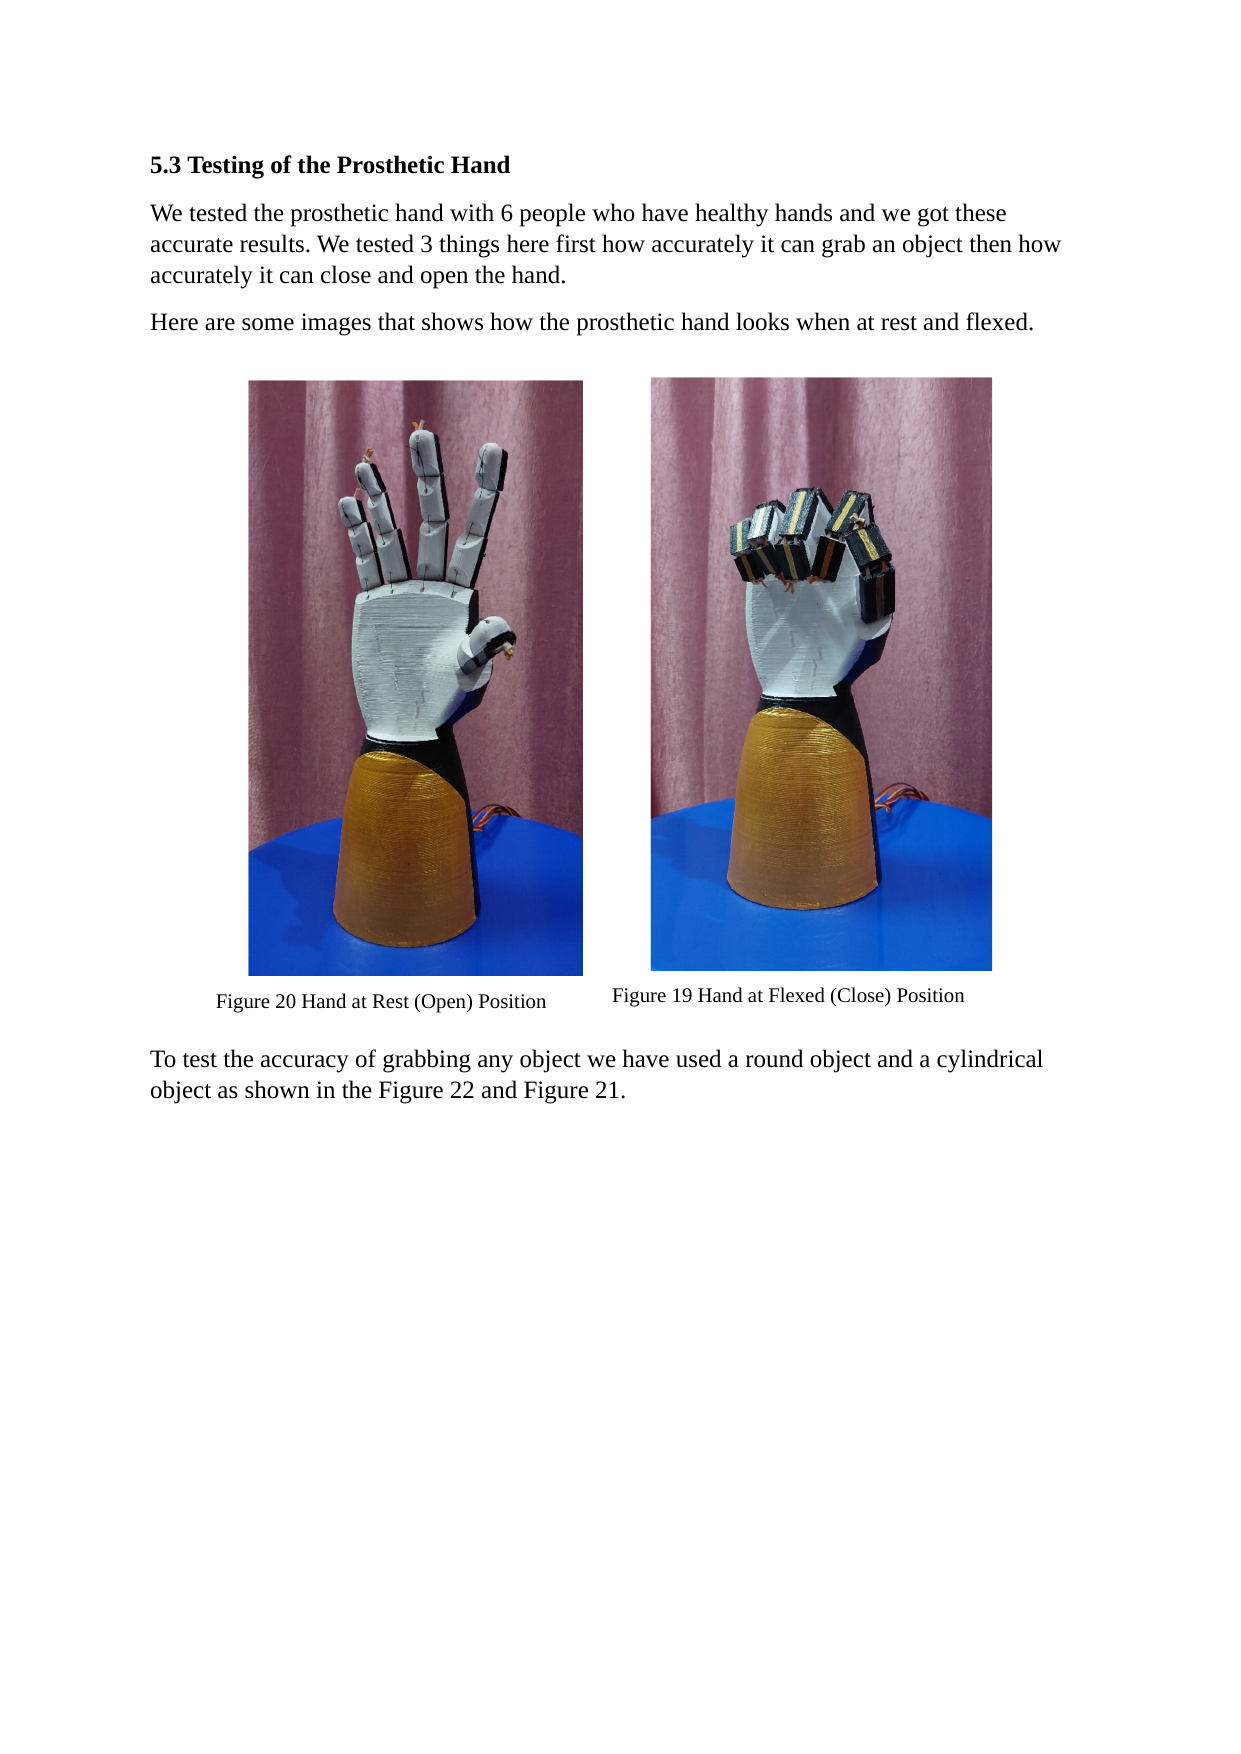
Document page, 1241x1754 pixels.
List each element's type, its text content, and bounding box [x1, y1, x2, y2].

text Here are some images that shows how the prosthetic hand looks when at rest and flexed. [150, 307, 1090, 336]
text We tested the prosthetic hand with 6 people who have healthy hands and we got these accurate results. We tested 3 things here first how accurately it can grab an object then how accurately it can close and open the hand. [150, 198, 1090, 288]
picture [651, 378, 993, 971]
text 5.3 Testing of the Prosthetic Hand [150, 150, 1090, 179]
picture [249, 381, 583, 976]
